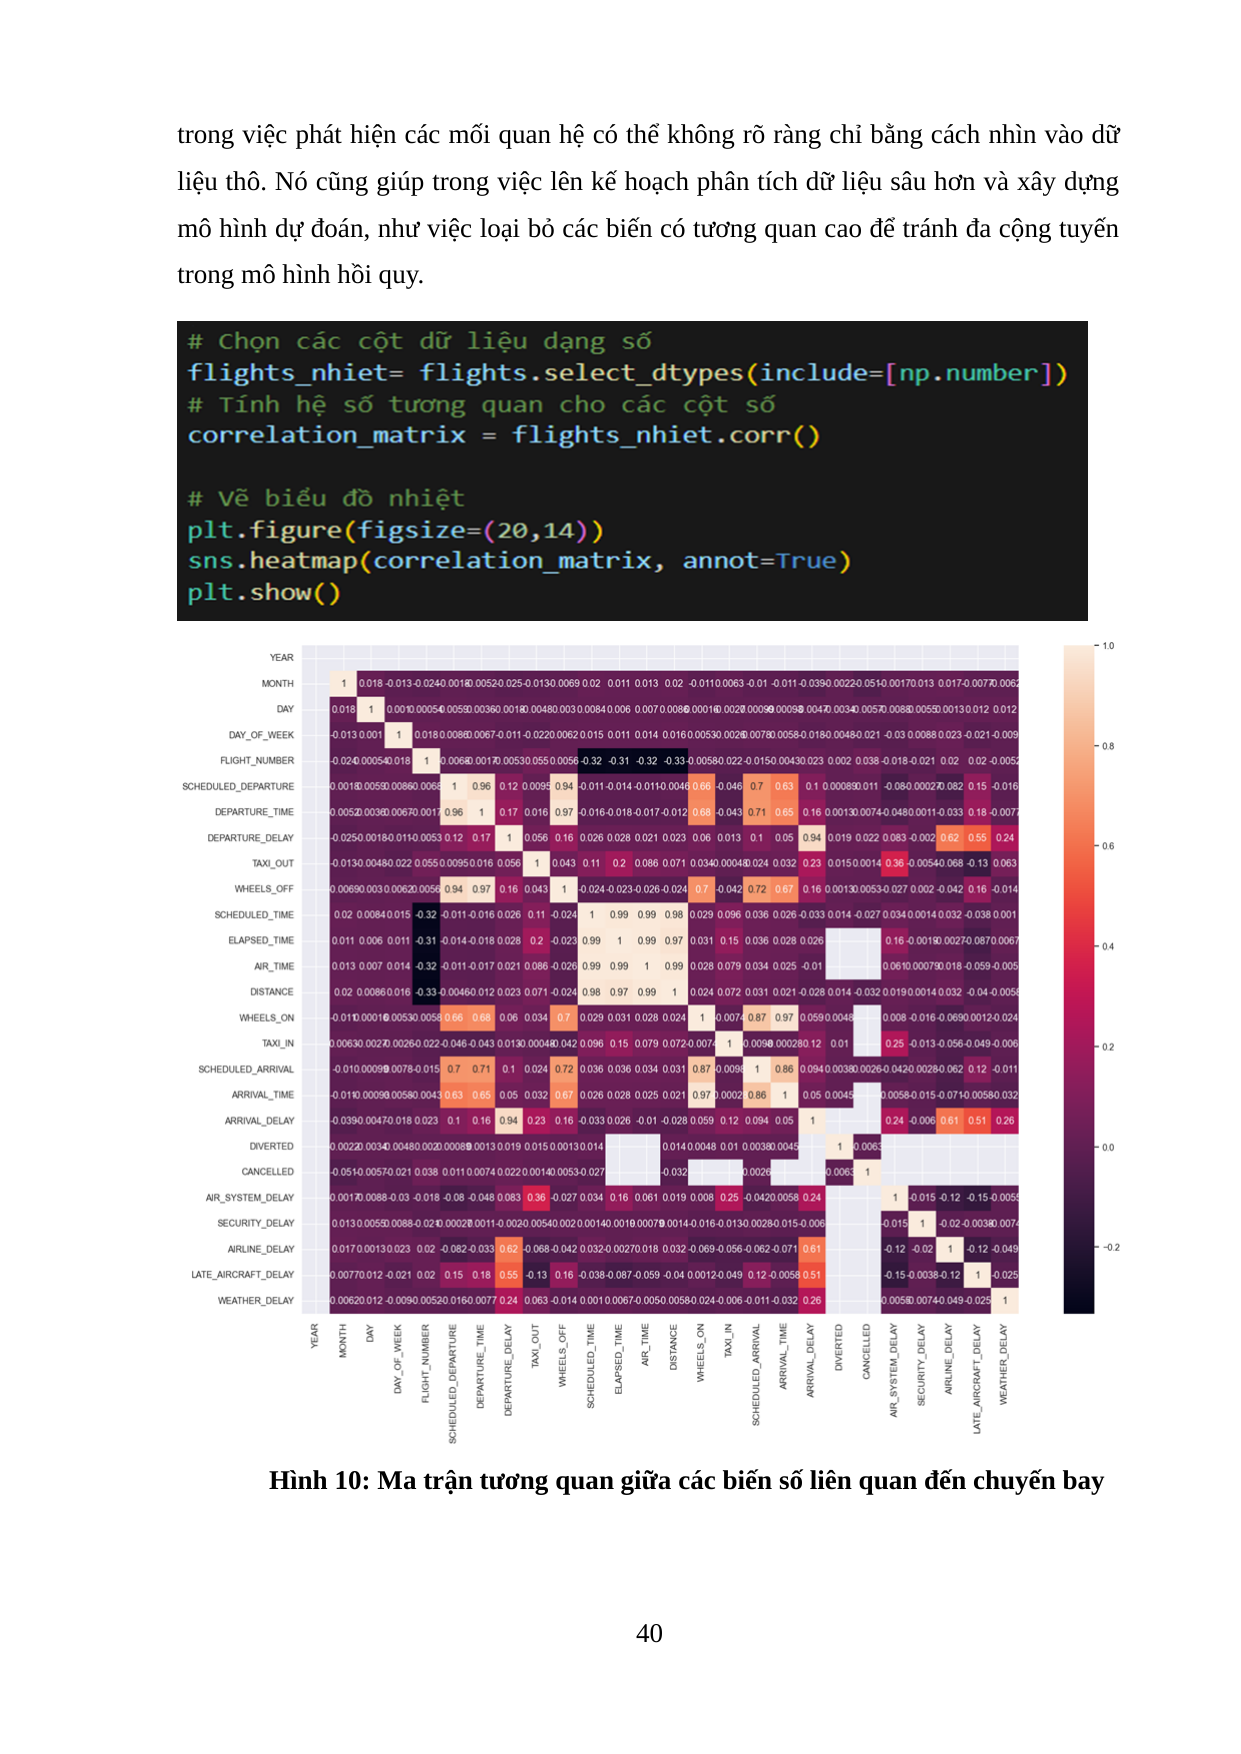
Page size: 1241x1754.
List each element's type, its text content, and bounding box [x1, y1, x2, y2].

picture [177, 321, 1088, 621]
text Hình 10: Ma trận tương quan giữa các biến số liên quan đến chuyến bay [252, 1464, 1122, 1495]
picture [177, 636, 1124, 1449]
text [177, 118, 1122, 290]
